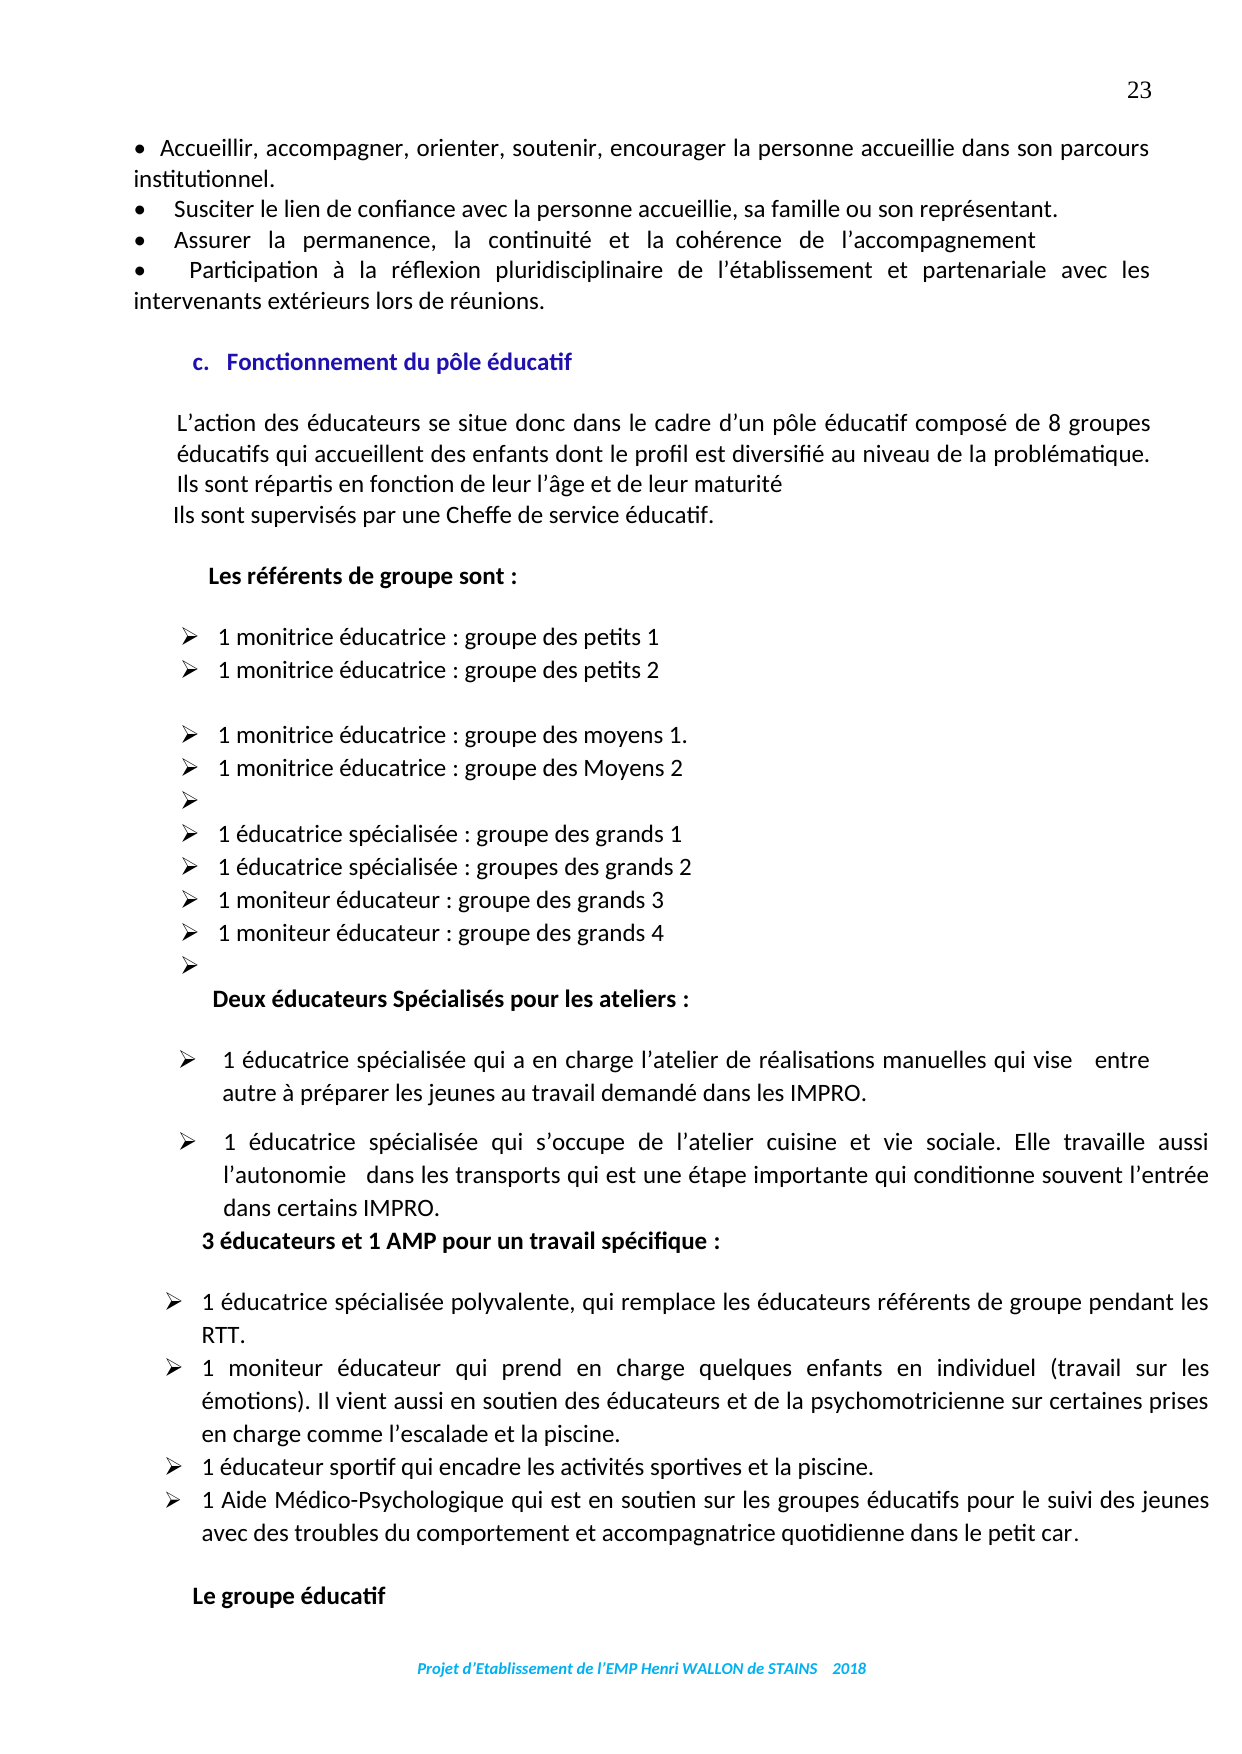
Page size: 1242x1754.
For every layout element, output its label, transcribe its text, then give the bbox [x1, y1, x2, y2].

list 1 monitrice éducatrice : groupe des petits 1 [180, 621, 1211, 651]
text L’action des éducateurs se situe donc dans le cadre d’un pôle éducatif composé de 8 groupes éducatifs qui accueillent des enfants dont le profil est diversifié au niveau de la problématique. Ils sont répartis en fonction de leur l’âge et de leur maturité [177, 407, 1152, 499]
text • Assurer la permanence, la continuité et la cohérence de l’accompagnement [133, 224, 1152, 254]
text • Susciter le lien de confiance avec la personne accueillie, sa famille ou son représentant. [133, 193, 1152, 224]
list 1 monitrice éducatrice : groupe des moyens 1. [180, 719, 1211, 750]
list 1 éducateur sportif qui encadre les activités sportives et la piscine. [164, 1451, 1211, 1481]
list 1 monitrice éducatrice : groupe des Moyens 2 [180, 752, 1211, 783]
list 1 moniteur éducateur : groupe des grands 4 [180, 917, 1211, 948]
list 1 éducatrice spécialisée qui s’occupe de l’atelier cuisine et vie sociale. Elle travaille aussi l’autonomie dans les transports qui est une étape importante qui conditionne souvent l’entrée dans certains IMPRO. [178, 1126, 1211, 1223]
list 1 éducatrice spécialisée polyvalente, qui remplace les éducateurs référents de groupe pendant les RTT. [164, 1286, 1211, 1350]
text 3 éducateurs et 1 AMP pour un travail spécifique : [201, 1225, 1211, 1256]
list 1 éducatrice spécialisée qui a en charge l’atelier de réalisations manuelles qui vise entre autre à préparer les jeunes au travail demandé dans les IMPRO. [178, 1044, 1152, 1107]
text • Accueillir, accompagner, orienter, soutenir, encourager la personne accueillie dans son parcours institutionnel. [133, 132, 1152, 193]
text Le groupe éducatif [133, 1580, 1152, 1611]
list 1 Aide Médico-Psychologique qui est en soutien sur les groupes éducatifs pour le suivi des jeunes avec des troubles du comportement et accompagnatrice quotidienne dans le petit car. [164, 1484, 1211, 1547]
list 1 éducatrice spécialisée : groupes des grands 2 [180, 851, 1211, 882]
text • Participation à la réflexion pluridisciplinaire de l’établissement et partenariale avec les intervenants extérieurs lors de réunions. [133, 254, 1152, 316]
list 1 moniteur éducateur qui prend en charge quelques enfants en individuel (travail sur les émotions). Il vient aussi en soutien des éducateurs et de la psychomotricienne sur certaines prises en charge comme l’escalade et la piscine. [164, 1352, 1211, 1448]
text c. Fonctionnement du pôle éducatif [133, 346, 1152, 377]
text Les référents de groupe sont : [105, 560, 1211, 590]
text Ils sont supervisés par une Cheffe de service éducatif. [133, 499, 1152, 529]
list 1 monitrice éducatrice : groupe des petits 2 [180, 654, 1211, 684]
list 1 éducatrice spécialisée : groupe des grands 1 [180, 818, 1211, 849]
list 1 moniteur éducateur : groupe des grands 3 [180, 884, 1211, 915]
text Deux éducateurs Spécialisés pour les ateliers : [133, 983, 1211, 1013]
